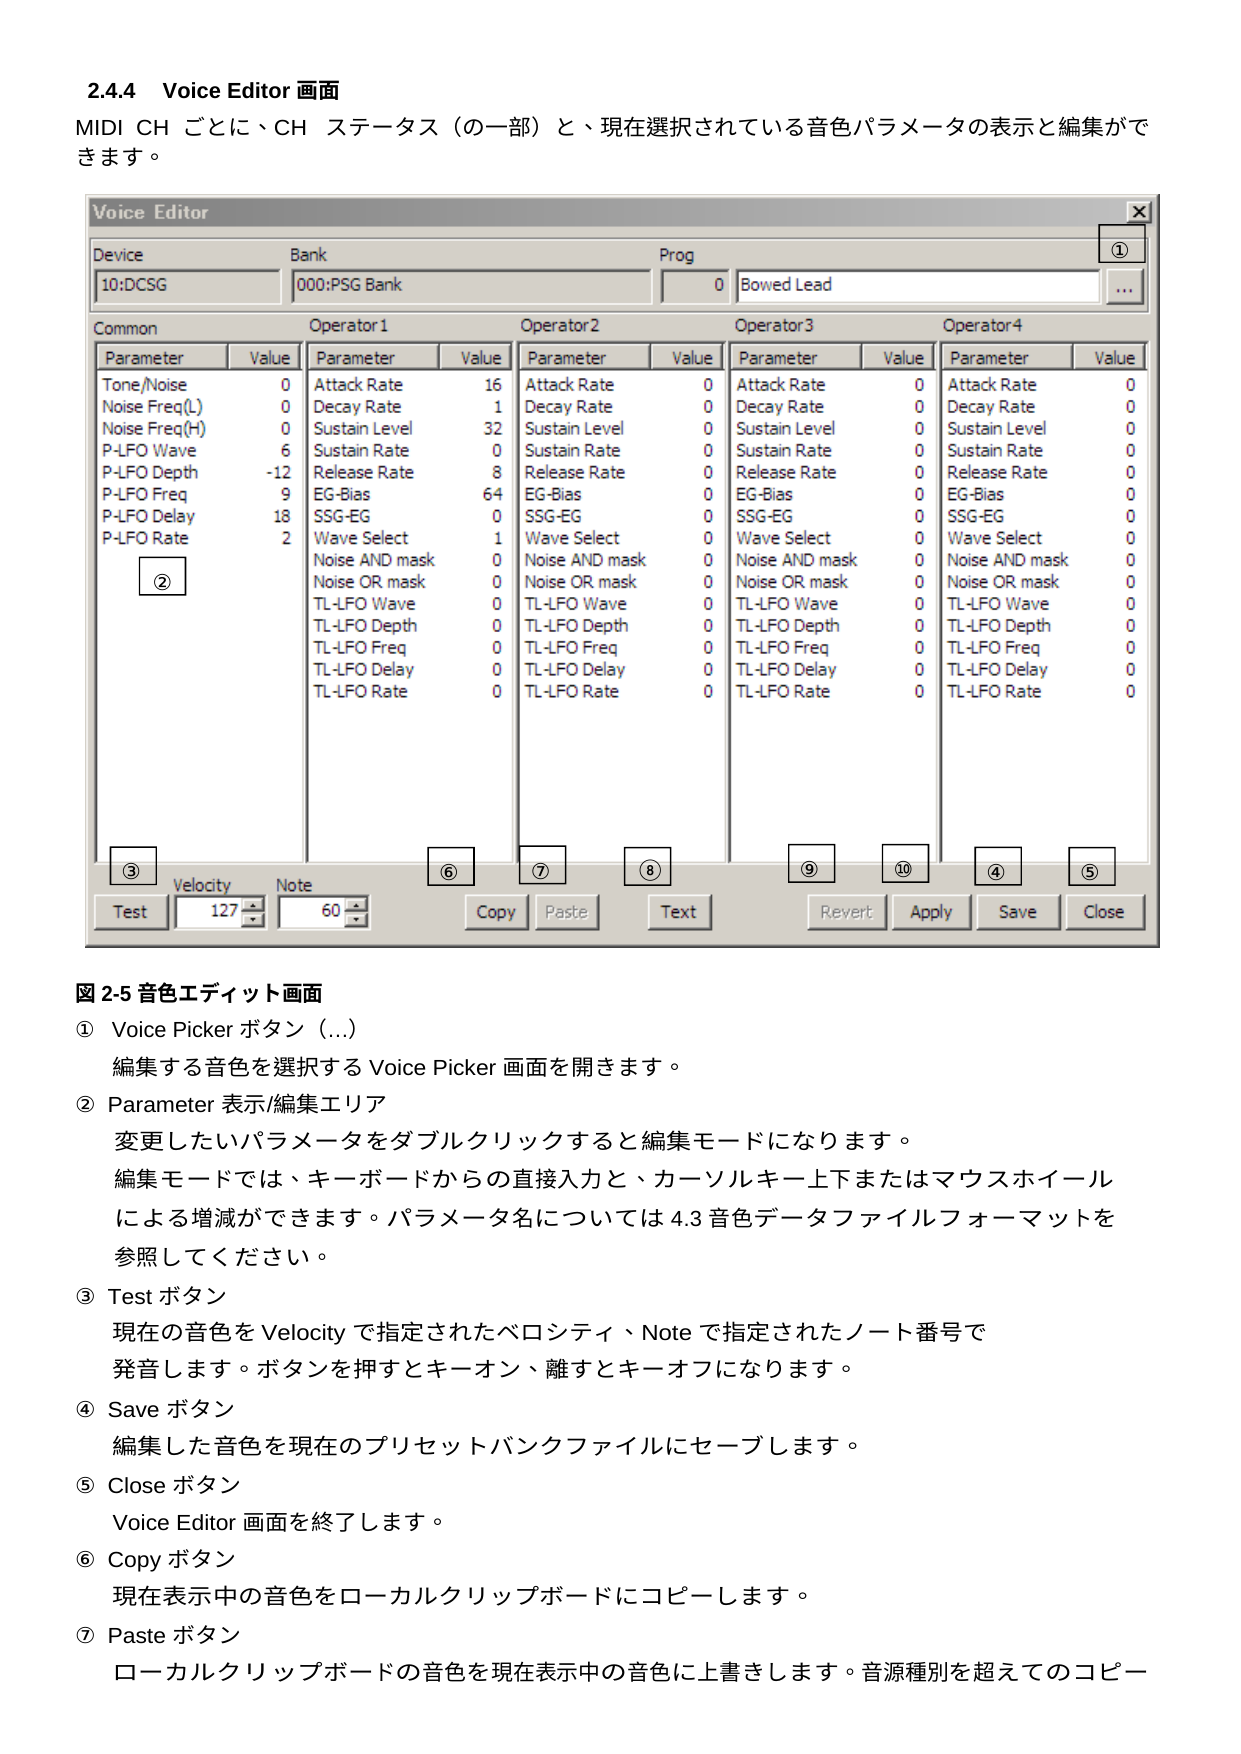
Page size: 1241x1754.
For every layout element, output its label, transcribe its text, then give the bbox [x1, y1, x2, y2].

text 編集モードでは、キーボードからの直接入力と、カーソルキー上下またはマウスホイールによる増減ができます。パラメータ名については 4.3 音色データファイルフォーマットを参照してください。 [114, 1164, 1129, 1271]
text Voice Editor 画面を終了します。 [112, 1507, 1171, 1537]
picture [85, 194, 1160, 948]
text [112, 1657, 1153, 1687]
text ⑦ Paste ボタン [75, 1620, 1171, 1649]
text ① Voice Picker ボタン（…） [75, 1014, 1171, 1044]
subtitle 図 2-5 音色エディット画面 [75, 978, 1171, 1008]
text MIDI CH ごとに、CH ステータス（の一部）と、現在選択されている音色パラメータの表示と編集ができます。 [75, 112, 1171, 171]
subtitle Voice Editor 画面 [87, 71, 1171, 105]
text 現在表示中の音色をローカルクリップボードにコピーします。 [112, 1581, 1171, 1611]
text ⑥ Copy ボタン [75, 1544, 1171, 1574]
text 編集する音色を選択するVoice Picker 画面を開きます。 [112, 1051, 1171, 1081]
text 変更したいパラメータをダブルクリックすると編集モードになります。 [114, 1126, 1171, 1155]
text ③ Test ボタン [75, 1280, 1171, 1310]
text ② Parameter 表示/編集エリア [75, 1088, 1171, 1118]
text ④ Save ボタン [75, 1394, 1171, 1424]
text ⑤ Close ボタン [75, 1470, 1171, 1499]
text 編集した音色を現在のプリセットバンクファイルにセーブします。 [112, 1431, 1171, 1461]
text 現在の音色をVelocity で指定されたベロシティ、Note で指定されたノート番号で発音します。ボタンを押すとキーオン、離すとキーオフになります。 [112, 1317, 994, 1384]
